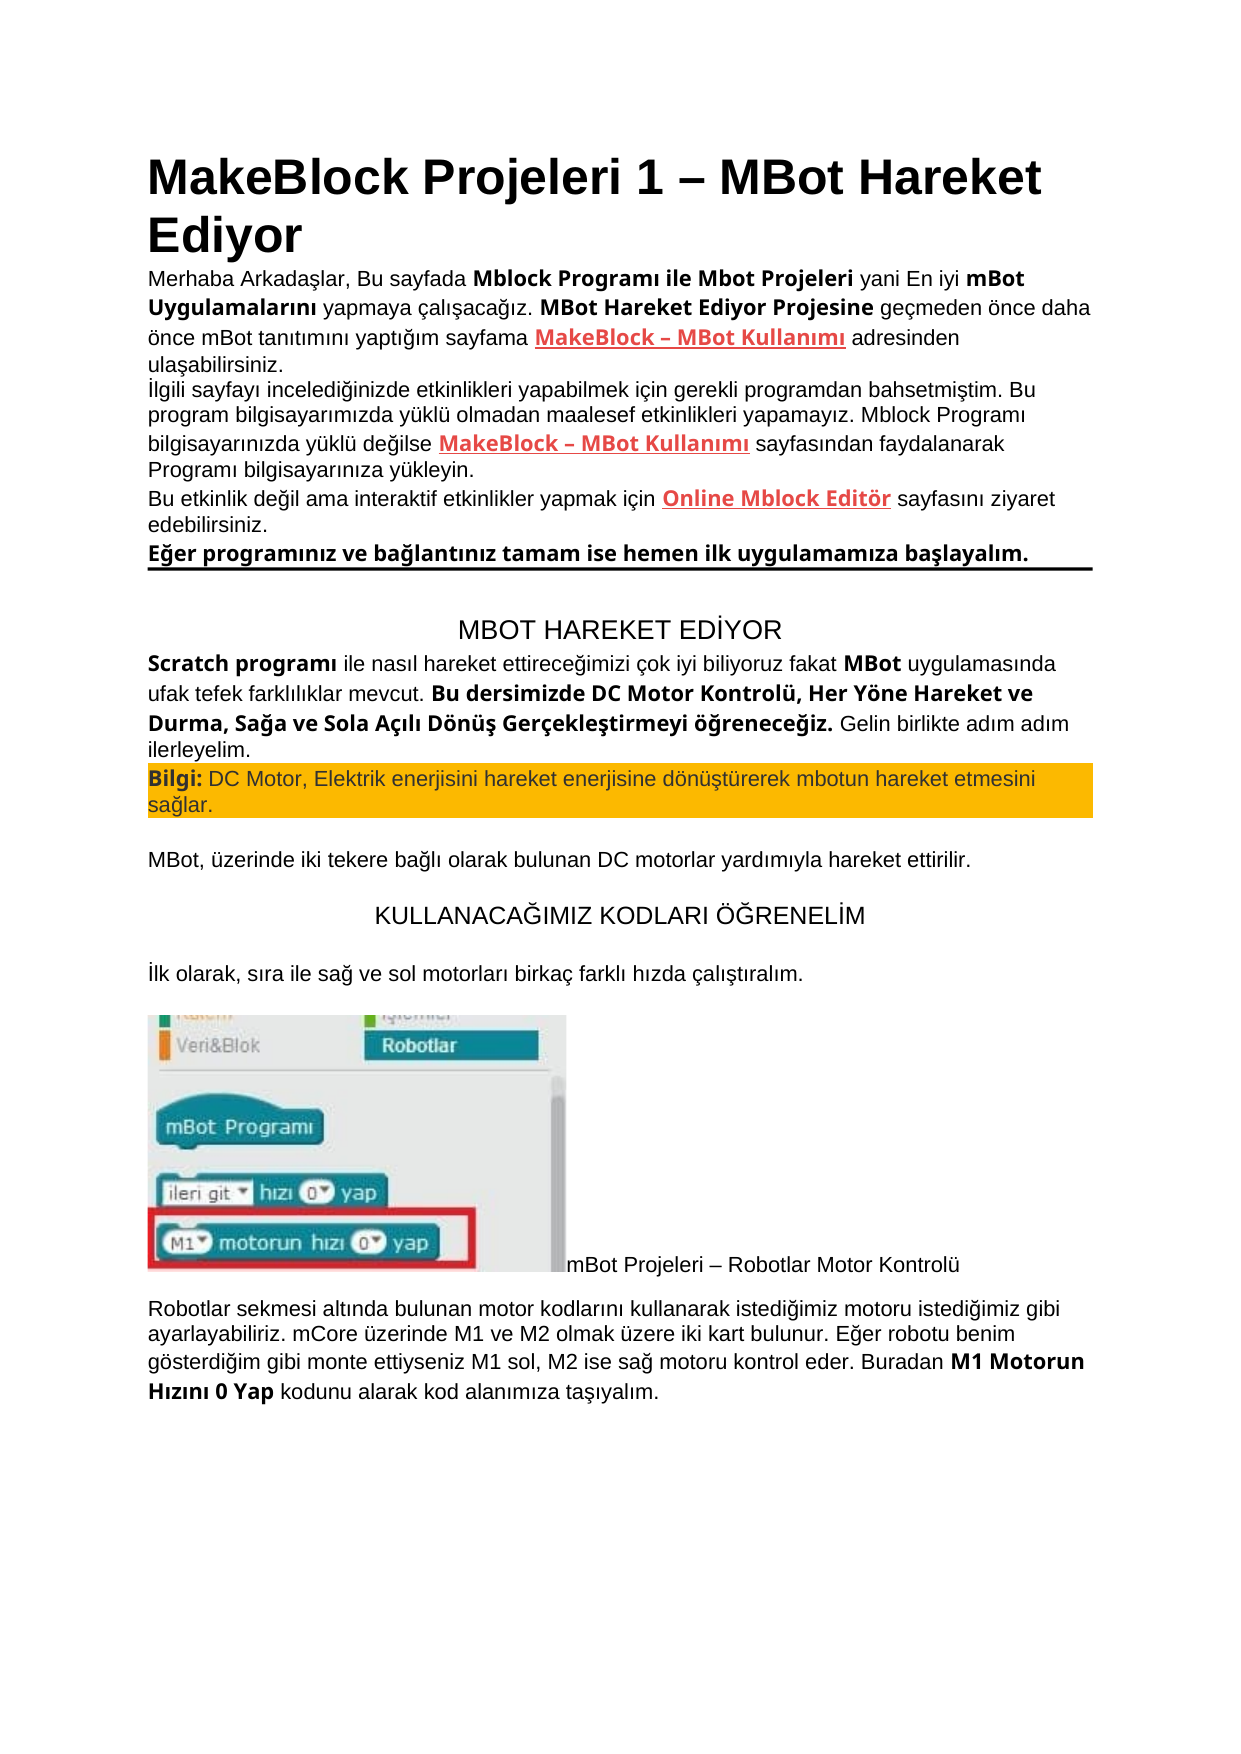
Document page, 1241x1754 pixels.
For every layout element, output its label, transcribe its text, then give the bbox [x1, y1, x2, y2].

picture [147, 1015, 567, 1272]
text Robotlar sekmesi altında bulunan motor kodlarını kullanarak istediğimiz motoru istediğimiz gibi ayarlayabiliriz. mCore üzerinde M1 ve M2 olmak üzere iki kart bulunur. Eğer robotu benim gösterdiğim gibi monte ettiyseniz M1 sol, M2 ise sağ motoru kontrol eder. Buradan M1 Motorun Hızını 0 Yap kodunu alarak kod alanımıza taşıyalım. [148, 1295, 1093, 1405]
text İlk olarak, sıra ile sağ ve sol motorları birkaç farklı hızda çalıştıralım. [148, 961, 1093, 987]
subtitle KULLANACAĞIMIZ KODLARI ÖĞRENELİM [148, 901, 1093, 930]
text Bilgi: DC Motor, Elektrik enerjisini hareket enerjisine dönüştürerek mbotun hareket etmesini sağlar. [148, 763, 1093, 818]
text İlgili sayfayı incelediğinizde etkinlikleri yapabilmek için gerekli programdan bahsetmiştim. Bu program bilgisayarımızda yüklü olmadan maalesef etkinlikleri yapamayız. Mblock Programı bilgisayarınızda yüklü değilse MakeBlock – MBot Kullanımı sayfasından faydalanarak Programı bilgisayarınıza yükleyin. [148, 377, 1093, 483]
text Bu etkinlik değil ama interaktif etkinlikler yapmak için Online Mblock Editör sayfasını ziyaret edebilirsiniz. [148, 483, 1093, 538]
text Eğer programınız ve bağlantınız tamam ise hemen ilk uygulamamıza başlayalım. [148, 538, 1093, 567]
subtitle MBOT HAREKET EDİYOR [148, 614, 1093, 646]
text Scratch programı ile nasıl hareket ettireceğimizi çok iyi biliyoruz fakat MBot uygulamasında ufak tefek farklılıklar mevcut. Bu dersimizde DC Motor Kontrolü, Her Yöne Hareket ve Durma, Sağa ve Sola Açılı Dönüş Gerçekleştirmeyi öğreneceğiz. Gelin birlikte adım adım ilerleyelim. [148, 648, 1093, 763]
text Merhaba Arkadaşlar, Bu sayfada Mblock Programı ile Mbot Projeleri yani En iyi mBot Uygulamalarını yapmaya çalışacağız. MBot Hareket Ediyor Projesine geçmeden önce daha önce mBot tanıtımını yaptığım sayfama MakeBlock – MBot Kullanımı adresinden ulaşabilirsiniz. [148, 263, 1093, 377]
text MakeBlock Projeleri 1 – MBot Hareket Ediyor [148, 148, 1093, 263]
text MBot, üzerinde iki tekere bağlı olarak bulunan DC motorlar yardımıyla hareket ettirilir. [148, 847, 1093, 872]
